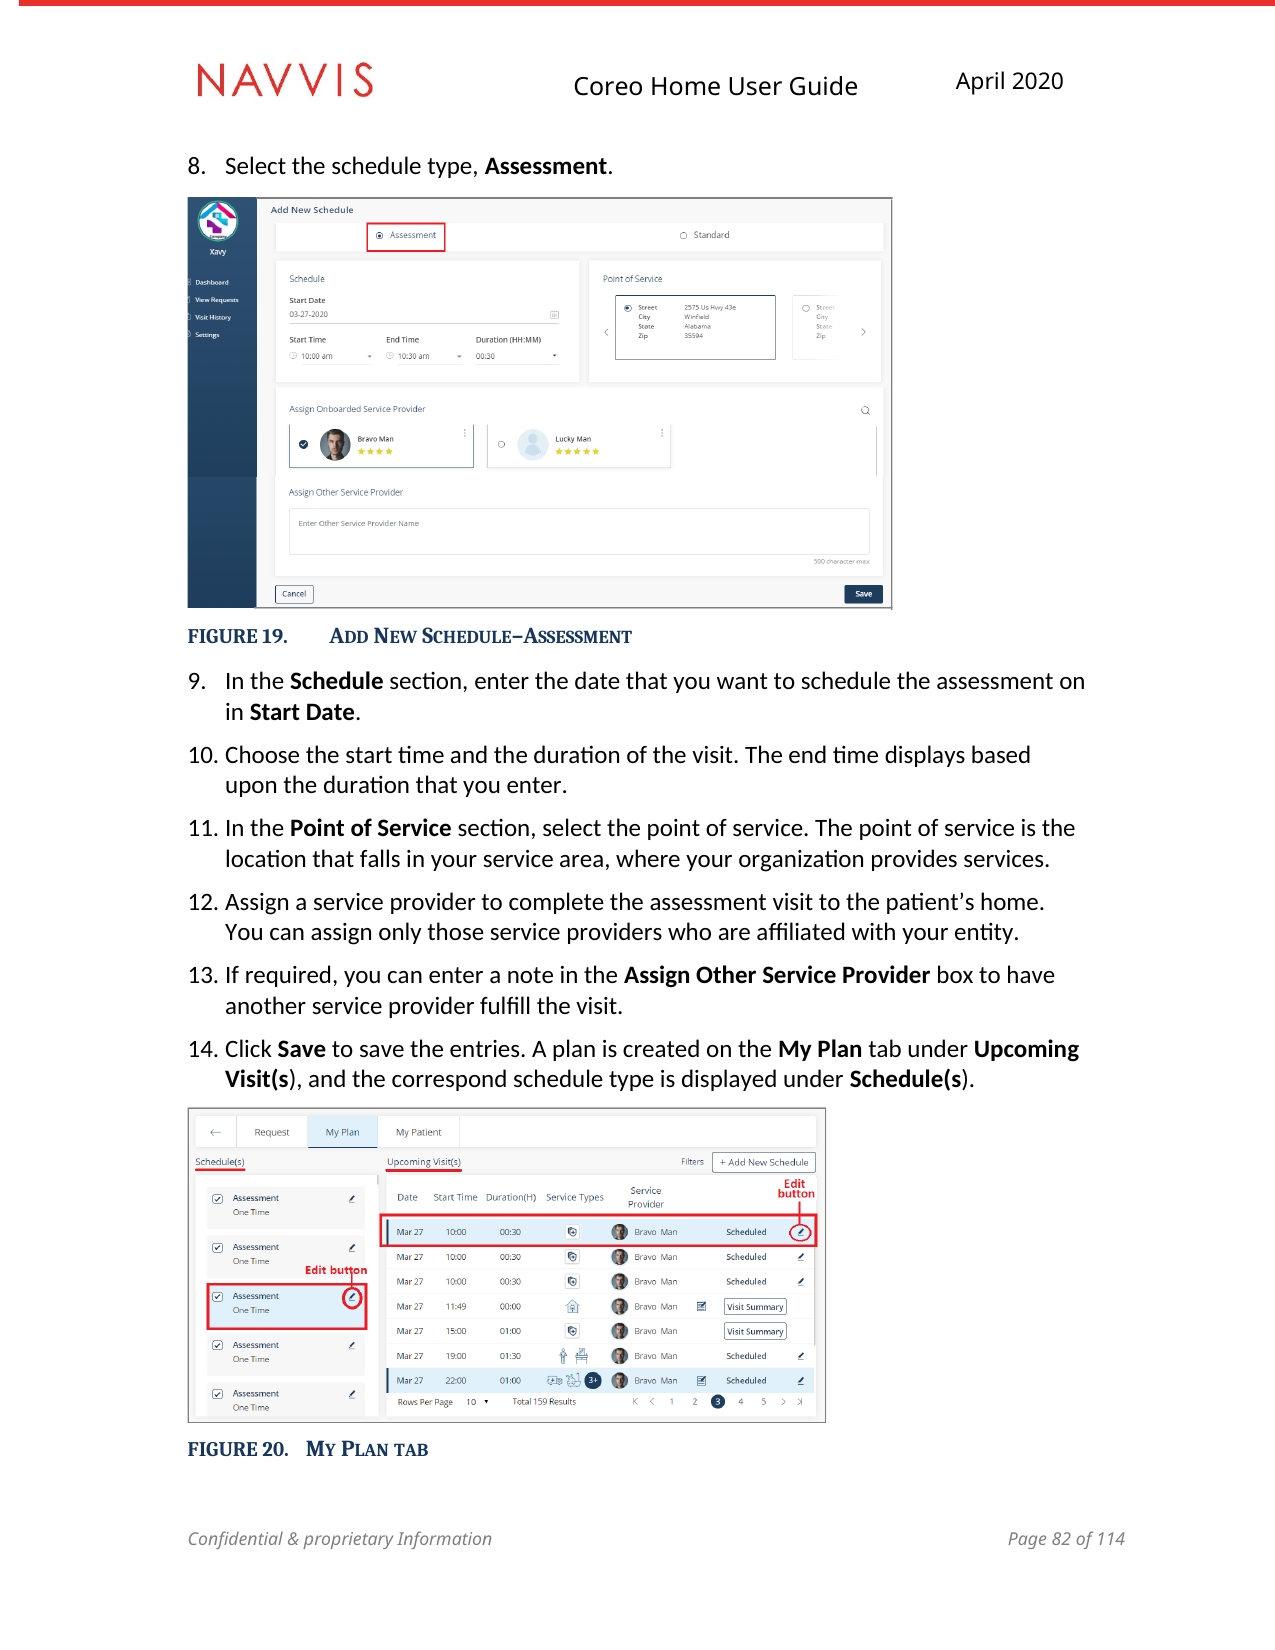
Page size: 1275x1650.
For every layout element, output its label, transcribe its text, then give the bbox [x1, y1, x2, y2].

list Assign a service provider to complete the assessment visit to the patient’s home. You can assign only those service providers who are affiliated with your entity. [187, 886, 1087, 947]
picture [187, 1106, 827, 1423]
text Add New Schedule–Assessment [187, 622, 1087, 649]
list In the Point of Service section, select the point of service. The point of service is the location that falls in your service area, where your organization provides services. [187, 812, 1087, 873]
text My Plan tab [187, 1436, 1087, 1462]
picture [187, 197, 893, 610]
list Select the schedule type, Assessment. [187, 150, 1087, 181]
list If required, you can enter a note in the Assign Other Service Provider box to have another service provider fulfill the visit. [187, 959, 1087, 1020]
picture [187, 55, 383, 104]
list Click Save to save the entries. A plan is created on the My Plan tab under Upcoming Visit(s), and the correspond schedule type is displayed under Schedule(s). [187, 1033, 1087, 1094]
list In the Schedule section, enter the date that you want to schedule the assessment on in Start Date. [187, 665, 1087, 726]
list Choose the start time and the duration of the visit. The end time displays based upon the duration that you enter. [187, 739, 1087, 800]
